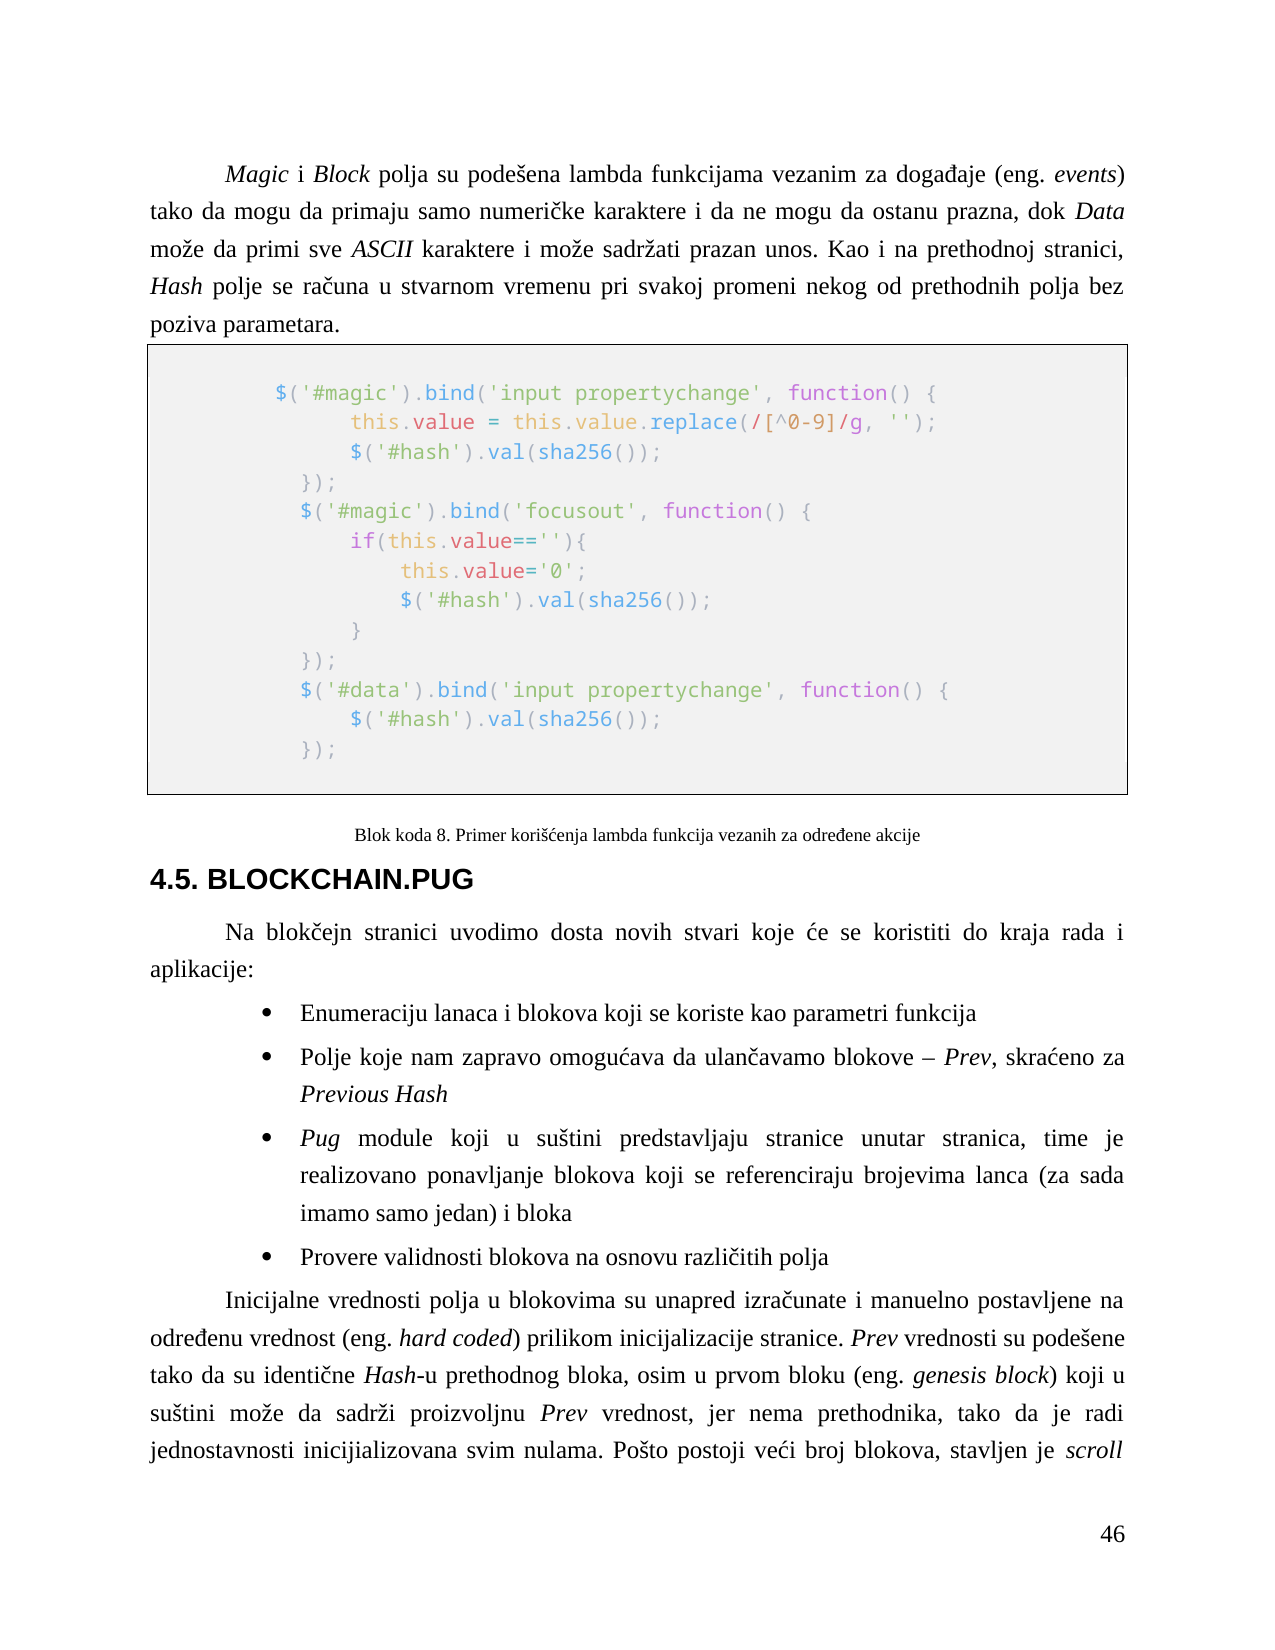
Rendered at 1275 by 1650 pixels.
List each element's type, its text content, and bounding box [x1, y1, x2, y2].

text this.value='0'; [150, 555, 1125, 584]
text if(this.value==''){ [150, 525, 1125, 555]
text }); [150, 644, 1125, 673]
text $('#hash').val(sha256()); [150, 436, 1125, 466]
text $('#data').bind('input propertychange', function() { [150, 673, 1125, 703]
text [150, 1277, 1125, 1464]
list Enumeraciju lanaca i blokova koji se koriste kao parametri funkcija [262, 989, 1125, 1027]
text this.value = this.value.replace(/[^0-9]/g, ''); [150, 406, 1125, 436]
text }); [150, 466, 1125, 495]
text $('#hash').val(sha256()); [150, 584, 1125, 614]
text }); [150, 733, 1125, 759]
text Na blokčejn stranici uvodimo dosta novih stvari koje će se koristiti do kraja rada i aplikacije: [150, 908, 1125, 983]
text } [150, 614, 1125, 644]
list Provere validnosti blokova na osnovu različitih polja [262, 1233, 1125, 1270]
text Blok koda 8. Primer korišćenja lambda funkcija vezanih za određene akcije [150, 808, 1125, 845]
list Polje koje nam zapravo omogućava da ulančavamo blokove – Prev, skraćeno za Previous Hash [262, 1033, 1125, 1108]
text Magic i Block polja su podešena lambda funkcijama vezanim za događaje (eng. events) tako da mogu da primaju samo numeričke karaktere i da ne mogu da ostanu prazna, dok Data može da primi sve ASCII karaktere i može sadržati prazan unos. Kao i na prethodnoj stranici, Hash polje se računa u stvarnom vremenu pri svakoj promeni nekog od prethodnih polja bez poziva parametara. [150, 150, 1125, 337]
subtitle Blockchain.pug [150, 858, 1125, 895]
list Pug module koji u suštini predstavljaju stranice unutar stranica, time je realizovano ponavljanje blokova koji se referenciraju brojevima lanca (za sada imamo samo jedan) i bloka [262, 1114, 1125, 1227]
text $('#hash').val(sha256()); [150, 703, 1125, 733]
text $('#magic').bind('focusout', function() { [150, 495, 1125, 525]
text $('#magic').bind('input propertychange', function() { [150, 377, 1125, 406]
